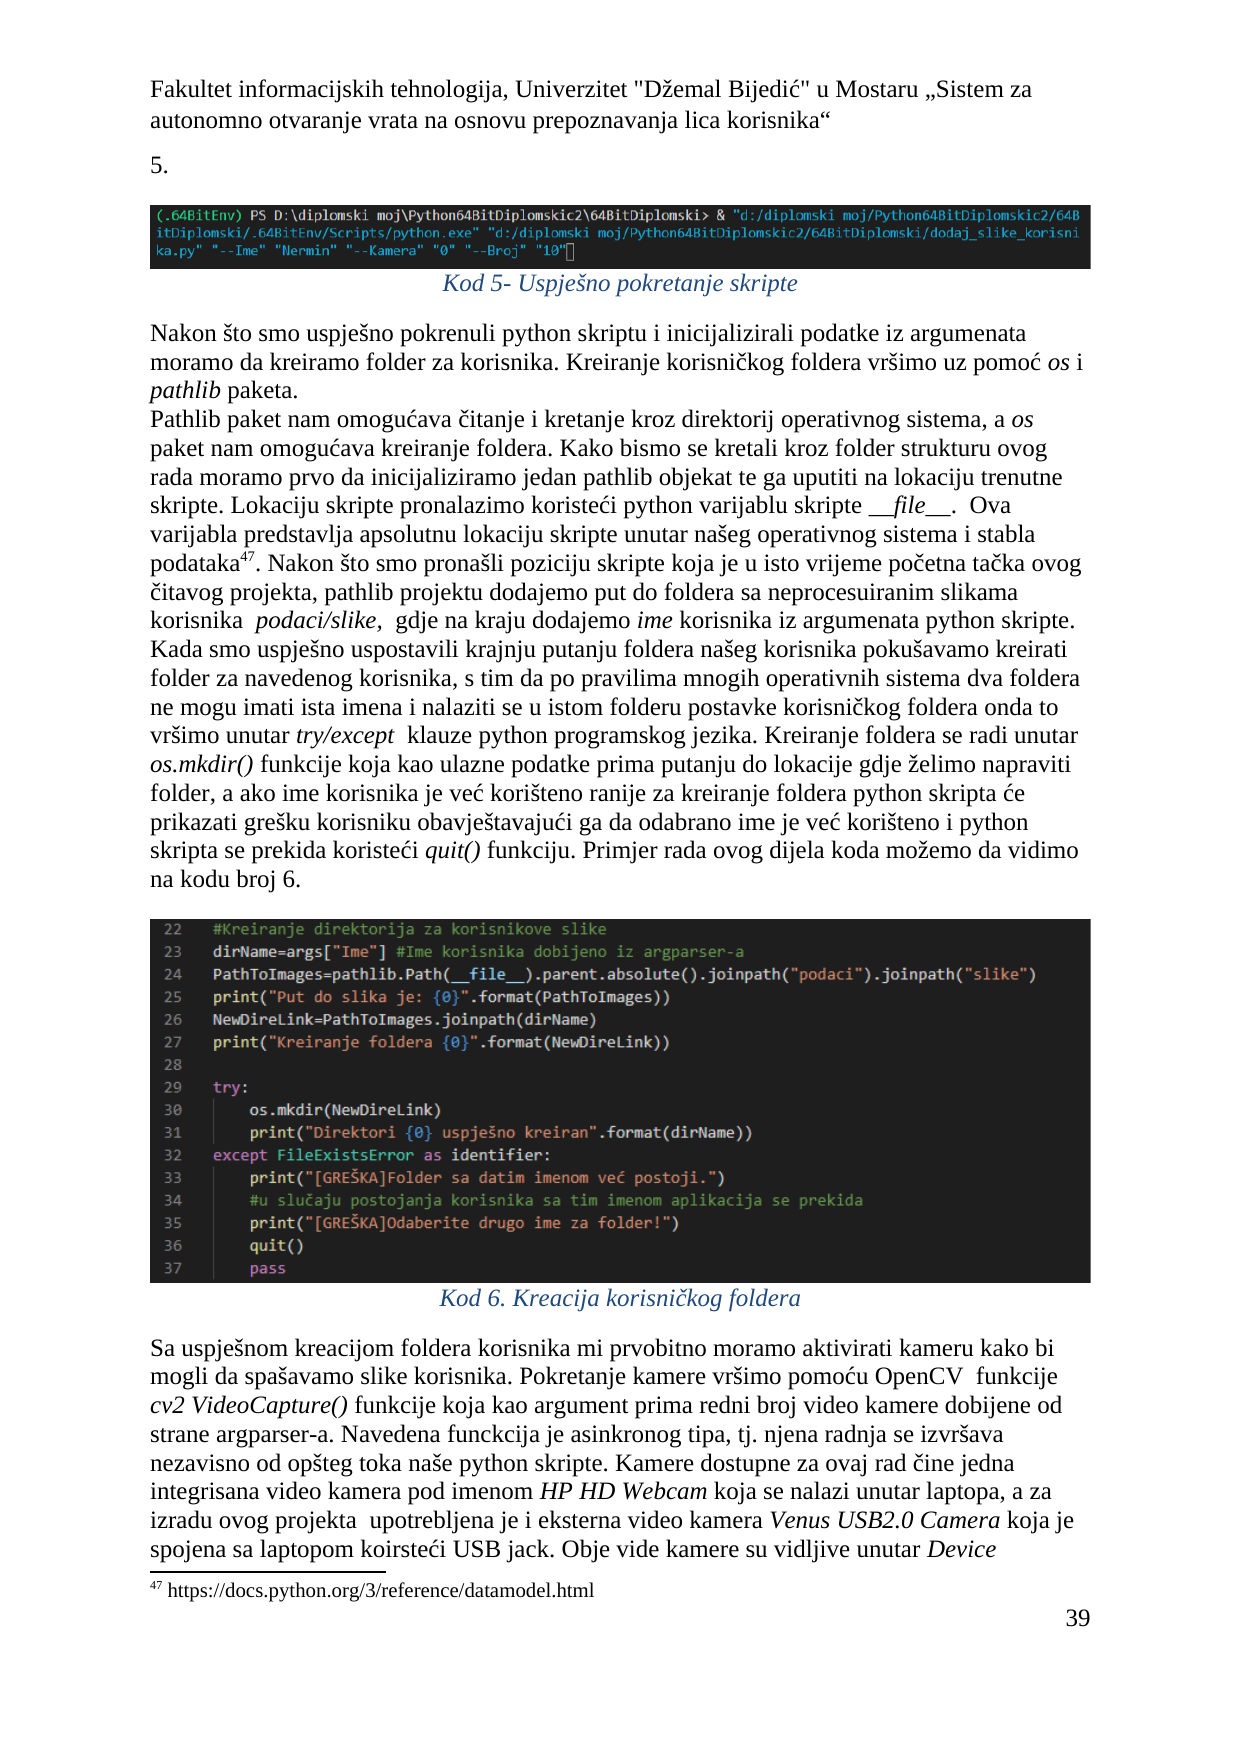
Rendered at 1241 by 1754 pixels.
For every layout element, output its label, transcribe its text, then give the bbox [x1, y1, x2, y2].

picture [150, 919, 1091, 1283]
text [150, 150, 1090, 179]
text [150, 1333, 1090, 1563]
picture [150, 205, 1091, 269]
text Nakon što smo uspješno pokrenuli python skriptu i inicijalizirali podatke iz argumenata moramo da kreiramo folder za korisnika. Kreiranje korisničkog foldera vršimo uz pomoć os i pathlib paketa. [150, 318, 1090, 404]
text Pathlib paket nam omogućava čitanje i kretanje kroz direktorij operativnog sistema, a os paket nam omogućava kreiranje foldera. Kako bismo se kretali kroz folder strukturu ovog rada moramo prvo da inicijaliziramo jedan pathlib objekat te ga uputiti na lokaciju trenutne skripte. Lokaciju skripte pronalazimo koristeći python varijablu skripte __file__. Ova varijabla predstavlja apsolutnu lokaciju skripte unutar našeg operativnog sistema i stabla podataka. Nakon što smo pronašli poziciju skripte koja je u isto vrijeme početna tačka ovog čitavog projekta, pathlib projektu dodajemo put do foldera sa neprocesuiranim slikama korisnika podaci/slike, gdje na kraju dodajemo ime korisnika iz argumenata python skripte. Kada smo uspješno uspostavili krajnju putanju foldera našeg korisnika pokušavamo kreirati folder za navedenog korisnika, s tim da po pravilima mnogih operativnih sistema dva foldera ne mogu imati ista imena i nalaziti se u istom folderu postavke korisničkog foldera onda to vršimo unutar try/except klauze python programskog jezika. Kreiranje foldera se radi unutar os.mkdir() funkcije koja kao ulazne podatke prima putanju do lokacije gdje želimo napraviti folder, a ako ime korisnika je već korišteno ranije za kreiranje foldera python skripta će prikazati grešku korisniku obavještavajući ga da odabrano ime je već korišteno i python skripta se prekida koristeći quit() funkciju. Primjer rada ovog dijela koda možemo da vidimo na kodu broj 6. [150, 404, 1090, 893]
text Kod 6. Kreacija korisničkog foldera [150, 1283, 1090, 1312]
text Kod 5- Uspješno pokretanje skripte [150, 269, 1090, 297]
